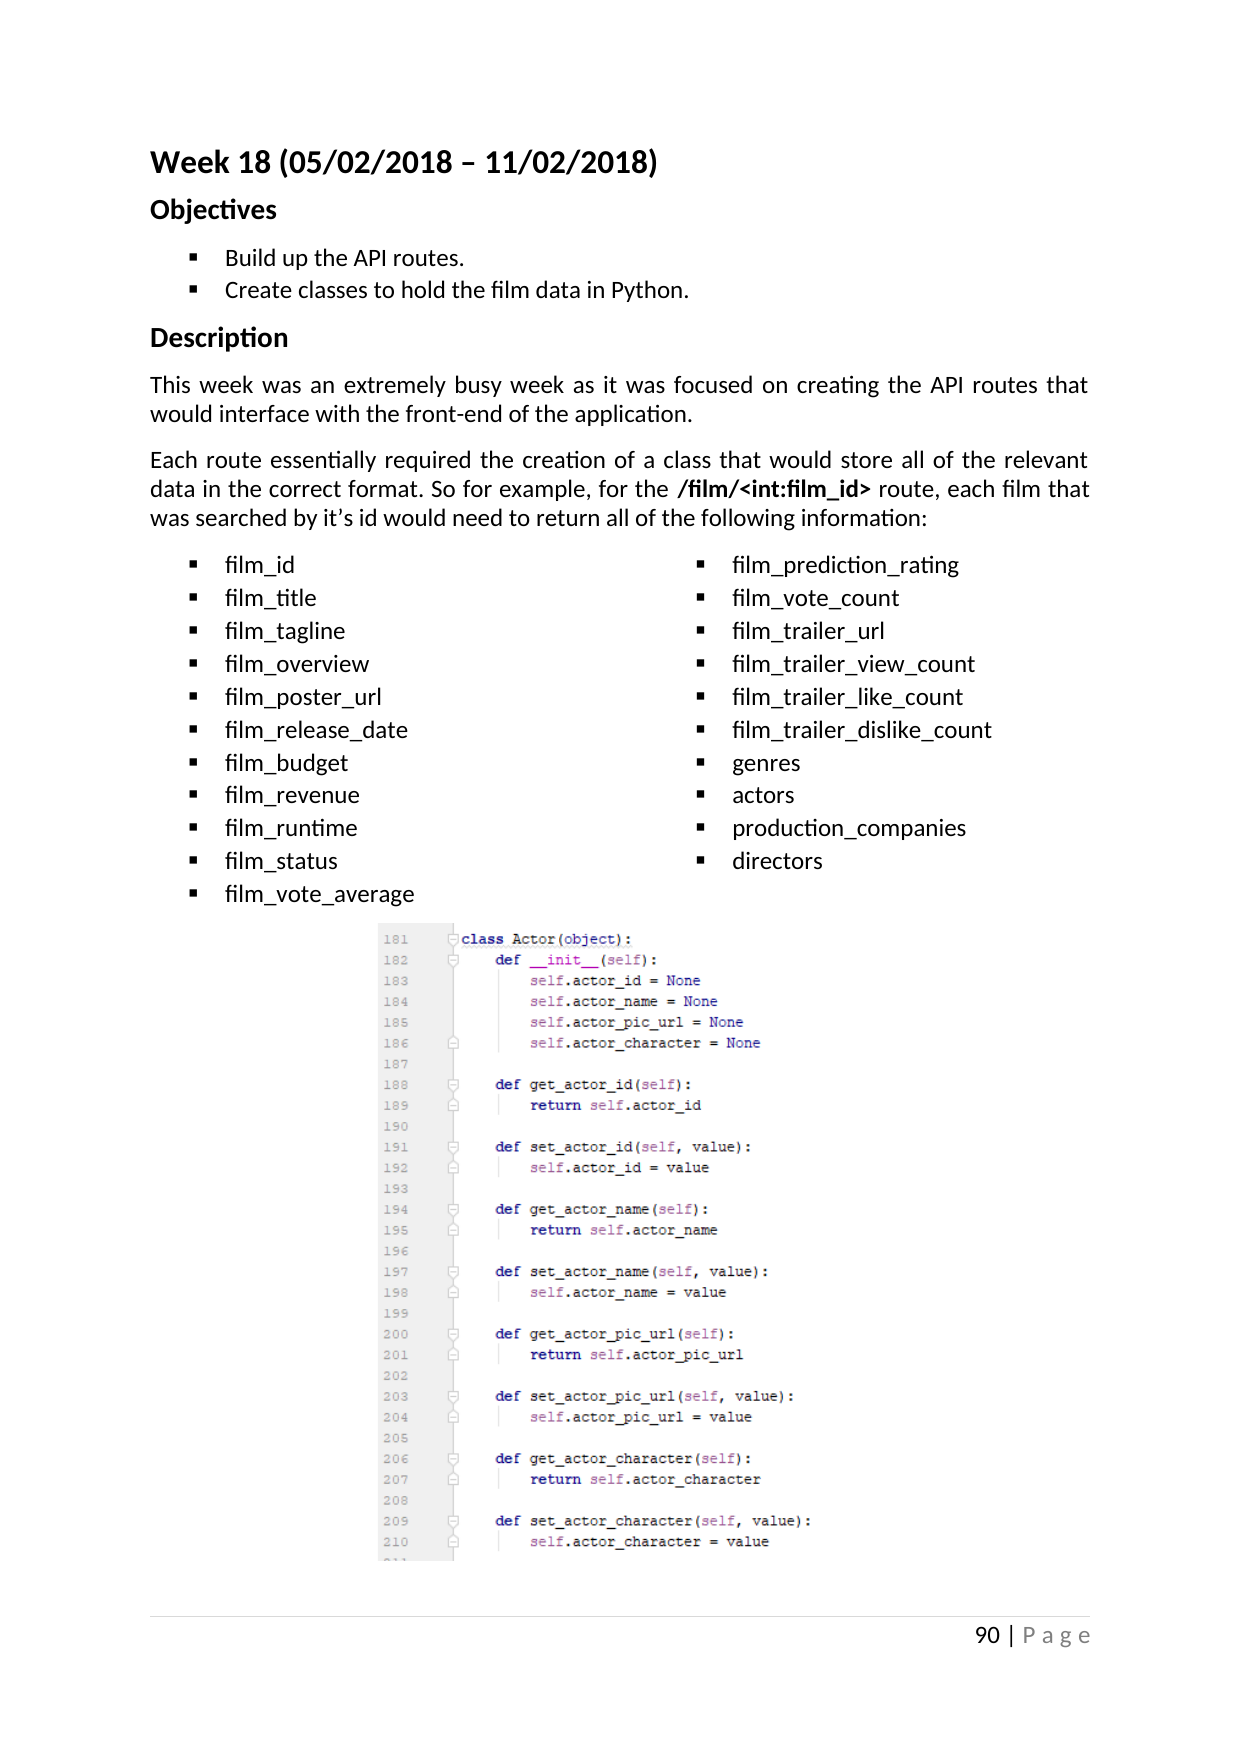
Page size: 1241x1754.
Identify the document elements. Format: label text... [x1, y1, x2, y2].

list Create classes to hold the film data in Python. [187, 274, 1090, 305]
list film_trailer_url [694, 615, 1090, 646]
list film_trailer_like_count [694, 681, 1090, 711]
list film_tagline [187, 615, 583, 646]
text Week 18 (05/02/2018 – 11/02/2018) [150, 150, 1090, 179]
list actors [694, 779, 1090, 810]
list directors [694, 845, 1090, 876]
list film_status [187, 845, 583, 876]
list Build up the API routes. [187, 242, 1090, 272]
list film_trailer_view_count [694, 648, 1090, 678]
list film_budget [187, 747, 583, 777]
list film_prediction_rating [694, 549, 1090, 580]
list film_id [187, 549, 583, 580]
list film_revenue [187, 779, 583, 810]
list film_vote_count [694, 582, 1090, 613]
list genres [694, 747, 1090, 777]
list film_poster_url [187, 681, 583, 711]
text Objectives [150, 196, 1090, 225]
list film_vote_average [187, 878, 583, 909]
list film_release_date [187, 714, 583, 744]
text Description [150, 324, 1090, 353]
picture [377, 923, 843, 1561]
list production_companies [694, 812, 1090, 843]
list film_runtime [187, 812, 583, 843]
list film_overview [187, 648, 583, 678]
list film_trailer_dislike_count [694, 714, 1090, 744]
text This week was an extremely busy week as it was focused on creating the API routes that would interface with the front-end of the application. [150, 370, 1090, 428]
list film_title [187, 582, 583, 613]
text Each route essentially required the creation of a class that would store all of the relevant data in the correct format. So for example, for the /film/<int:film_id> route, each film that was searched by it’s id would need to return all of the following information: [150, 445, 1090, 532]
